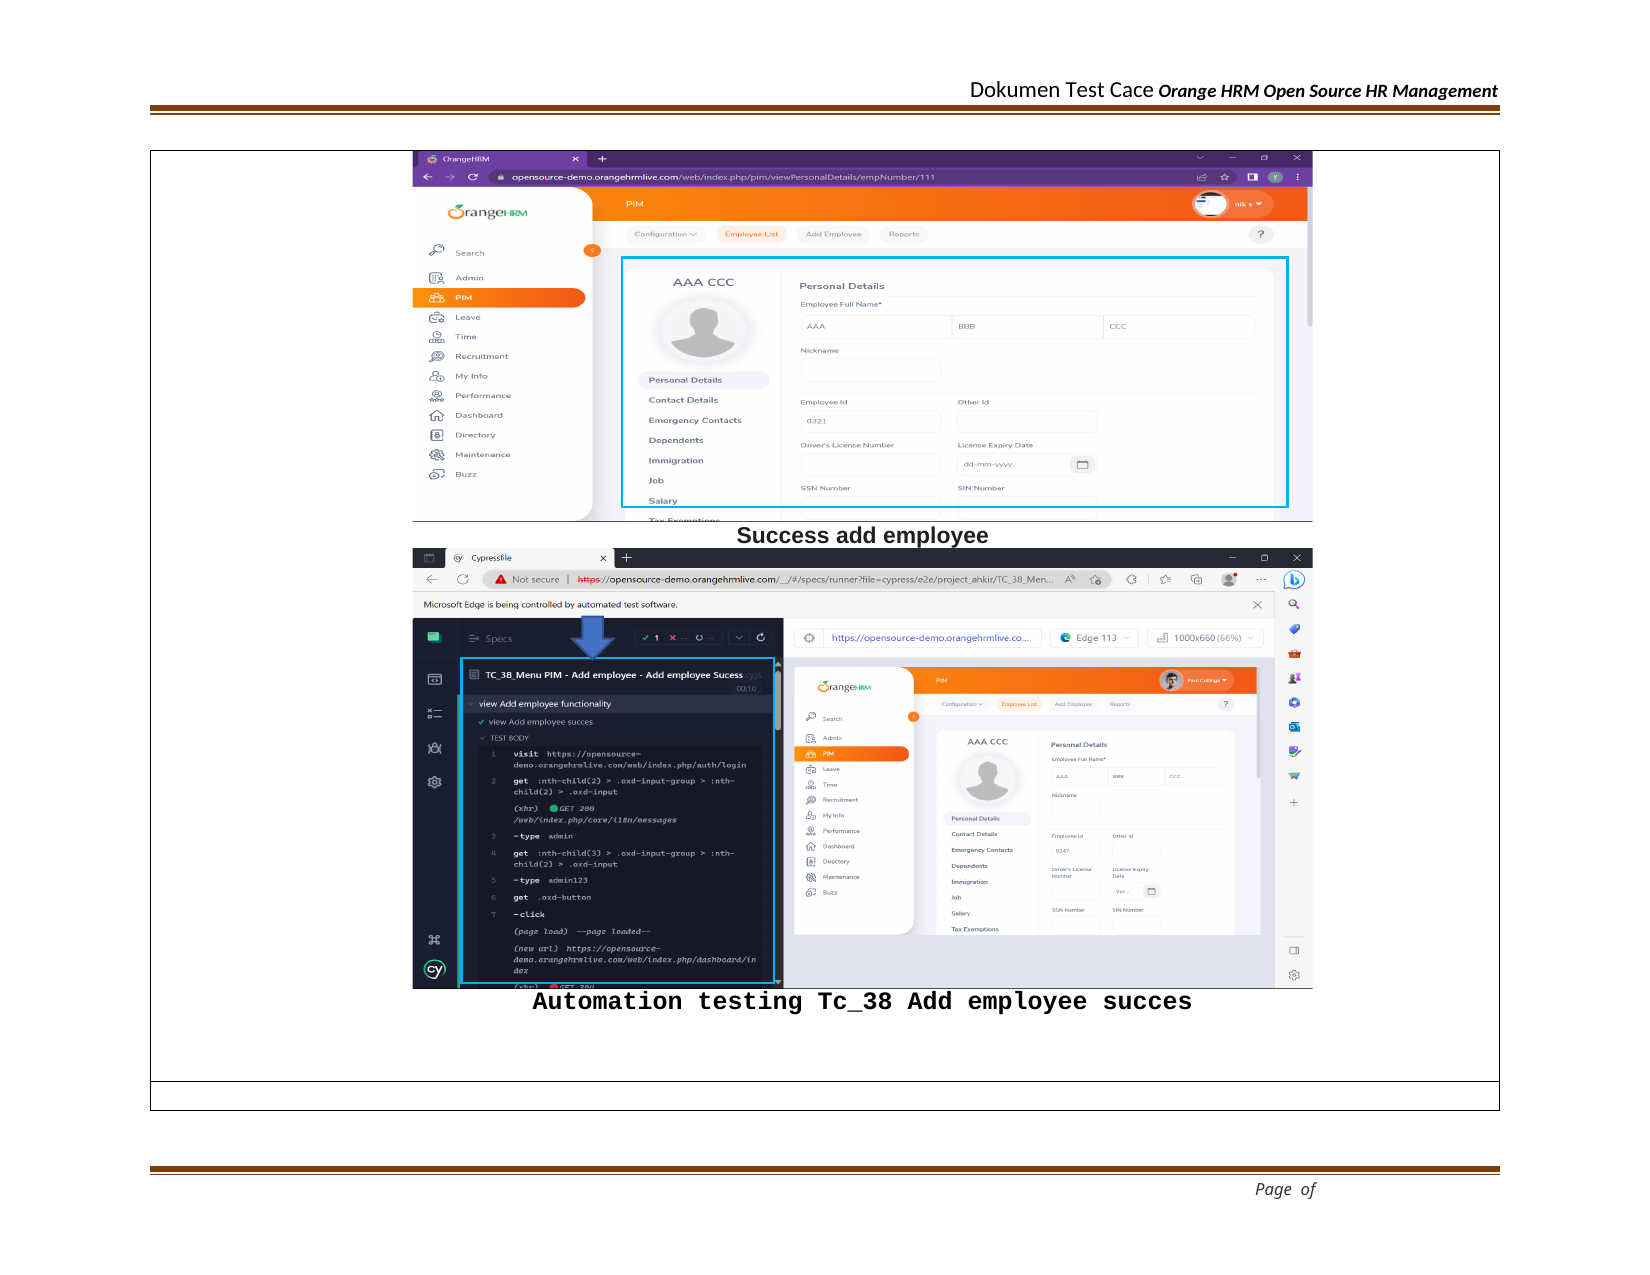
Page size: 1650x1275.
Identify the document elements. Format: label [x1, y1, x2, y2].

picture [412, 151, 1313, 522]
table_cell [151, 151, 1499, 1081]
table_cell [151, 1082, 1499, 1110]
picture [412, 548, 1313, 989]
